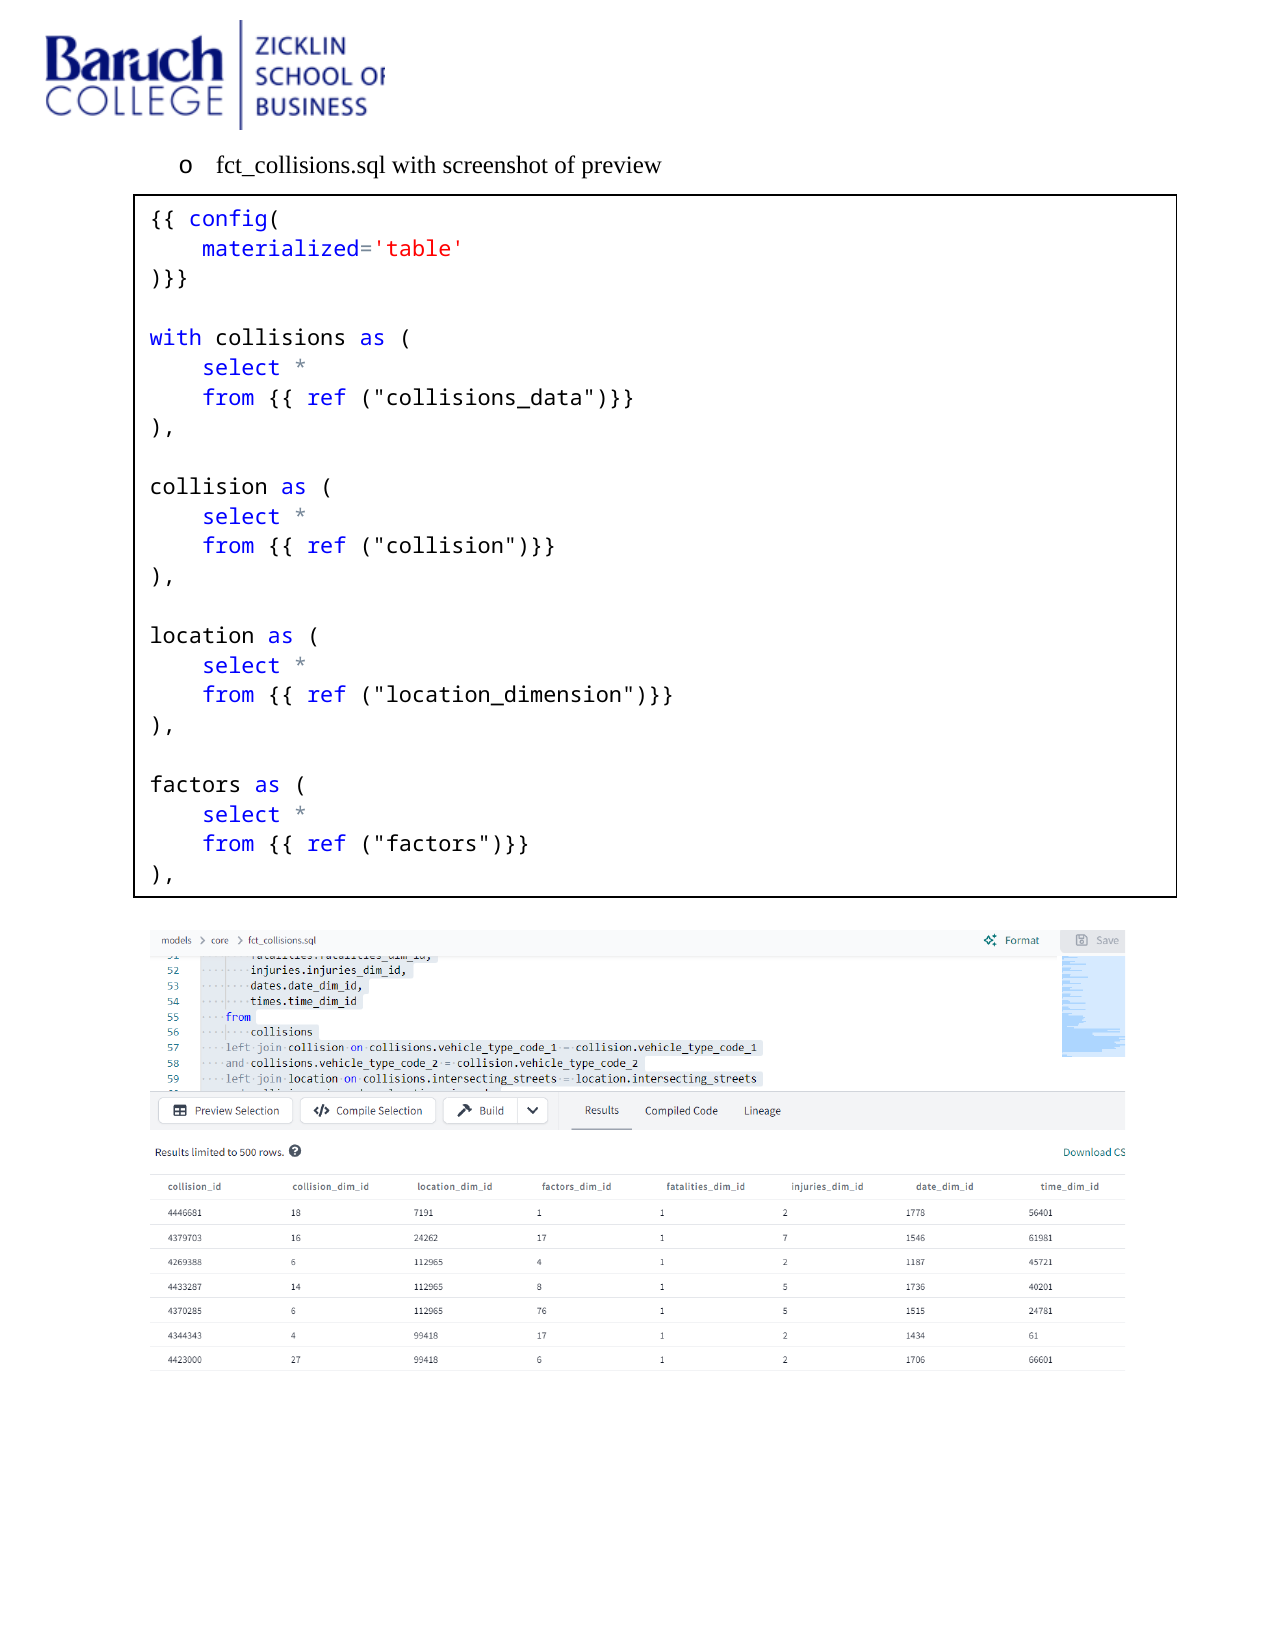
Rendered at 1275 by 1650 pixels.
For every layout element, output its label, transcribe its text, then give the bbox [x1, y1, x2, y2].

picture [150, 930, 1125, 1378]
picture [45, 20, 385, 130]
list fct_collisions.sql with screenshot of preview [178, 150, 1125, 181]
